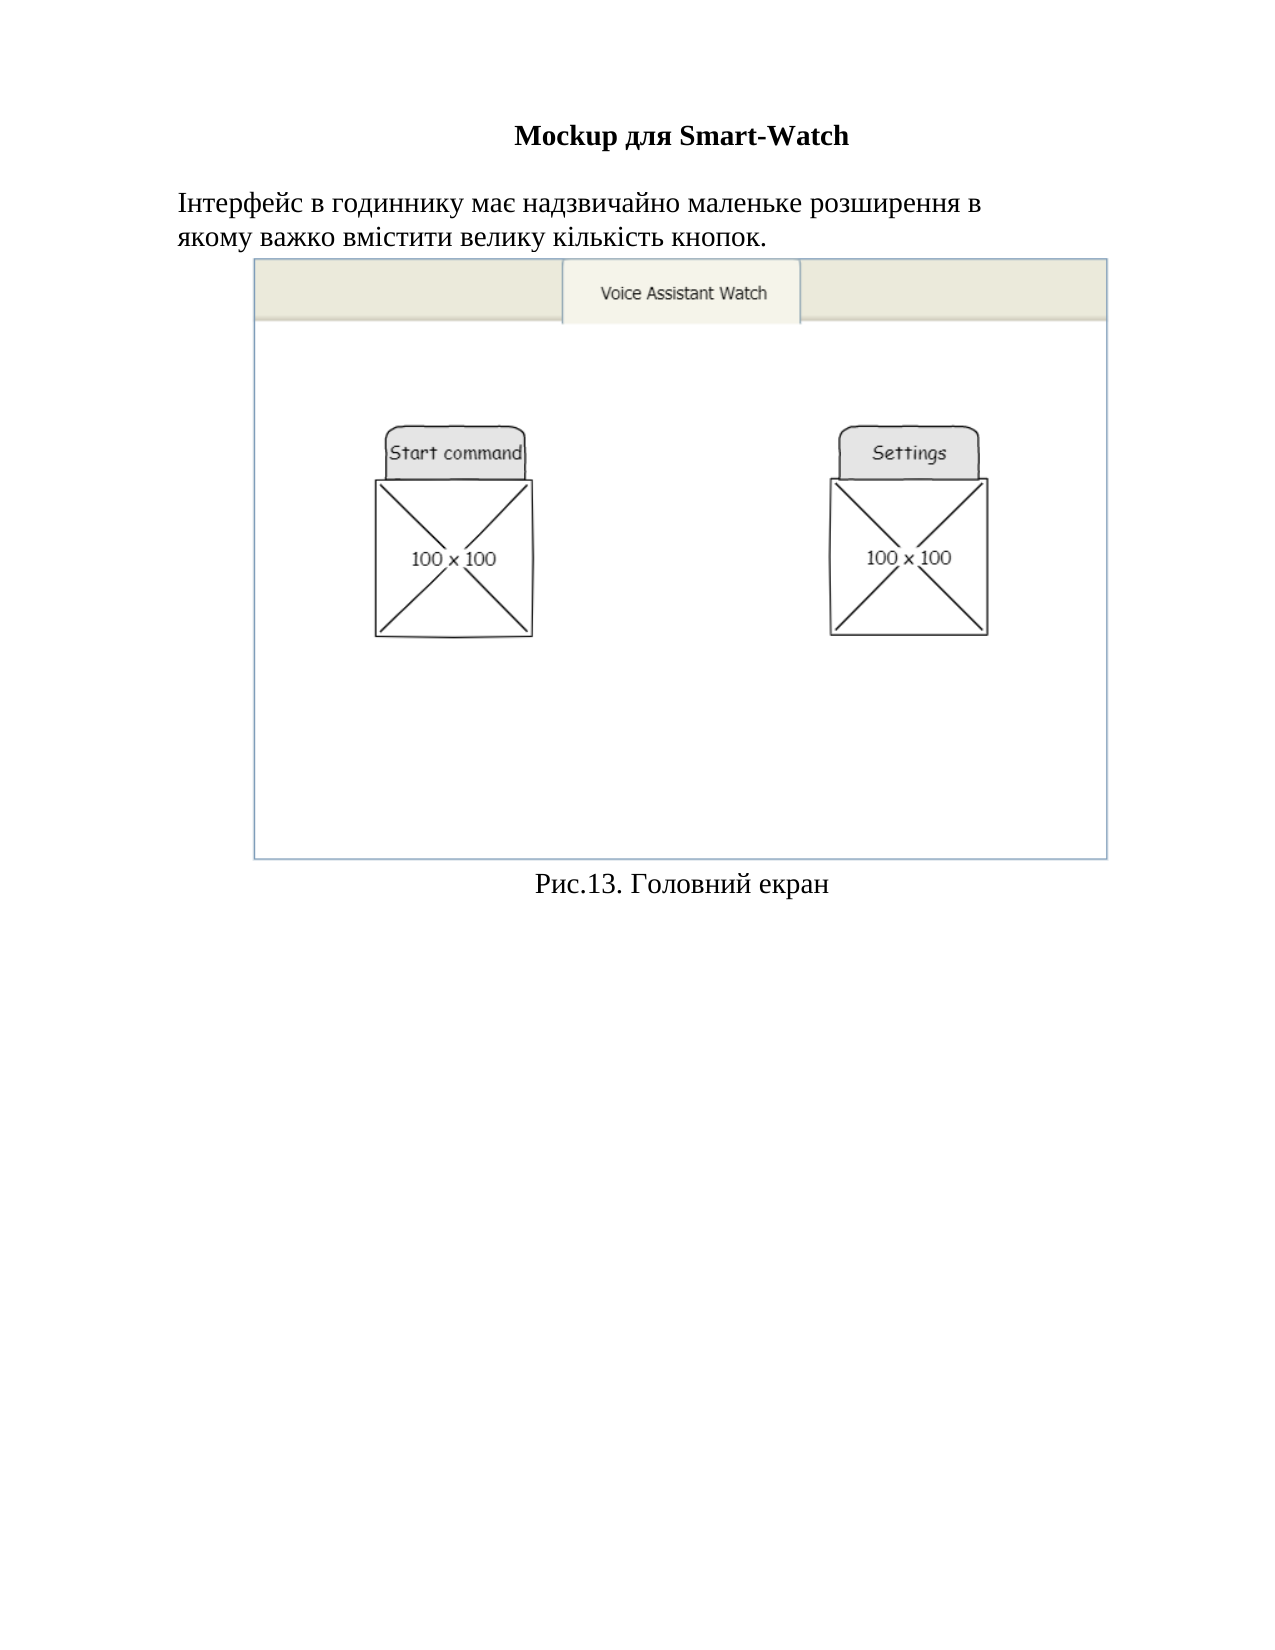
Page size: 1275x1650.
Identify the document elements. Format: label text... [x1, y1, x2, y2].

text якому важко вмістити велику кількість кнопок. [177, 219, 1186, 252]
text Інтерфейс в годиннику має надзвичайно маленьке розширення в [177, 185, 1186, 219]
picture [249, 252, 1115, 866]
text Mockup для Smart-Watch [177, 118, 1186, 152]
text Рис.13. Головний екран [177, 866, 1186, 900]
